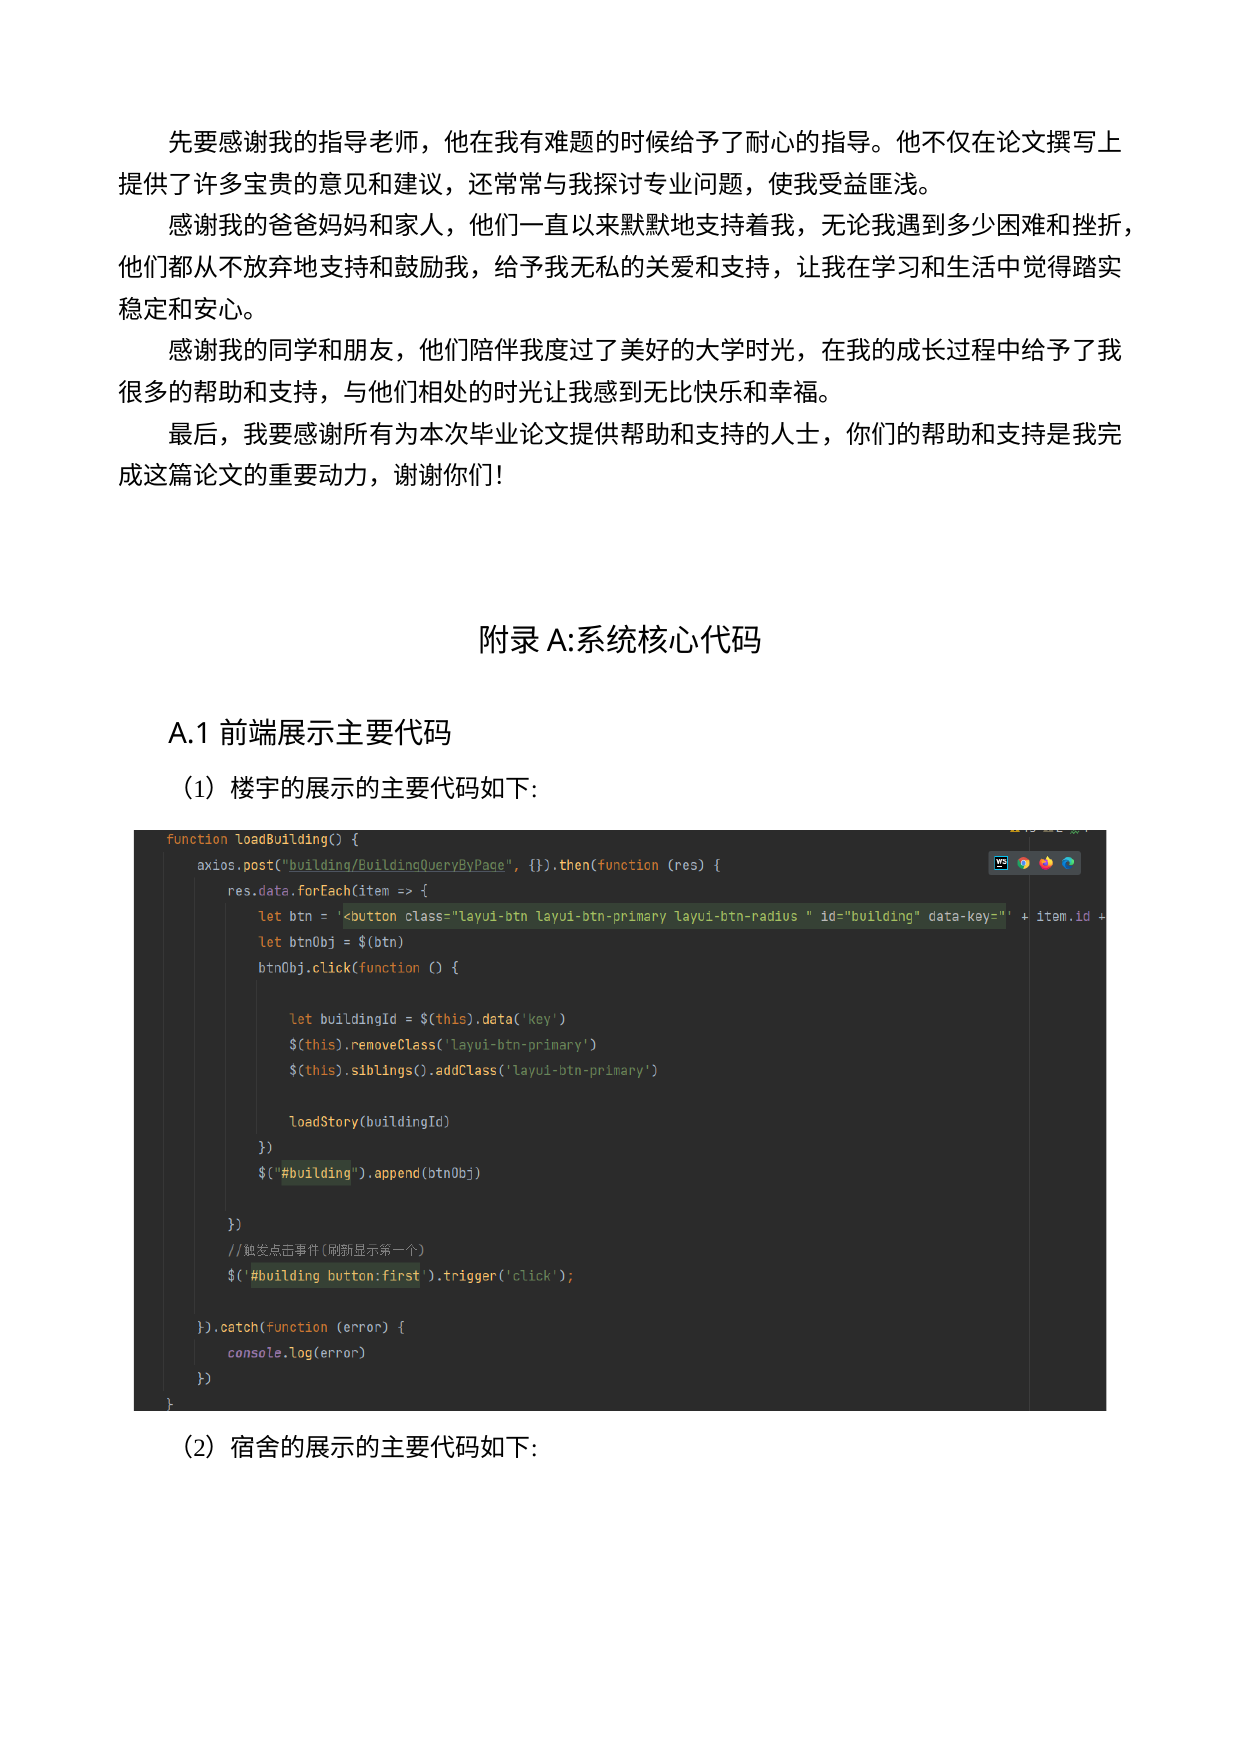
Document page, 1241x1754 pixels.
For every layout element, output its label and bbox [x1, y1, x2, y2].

picture [133, 830, 1107, 1411]
